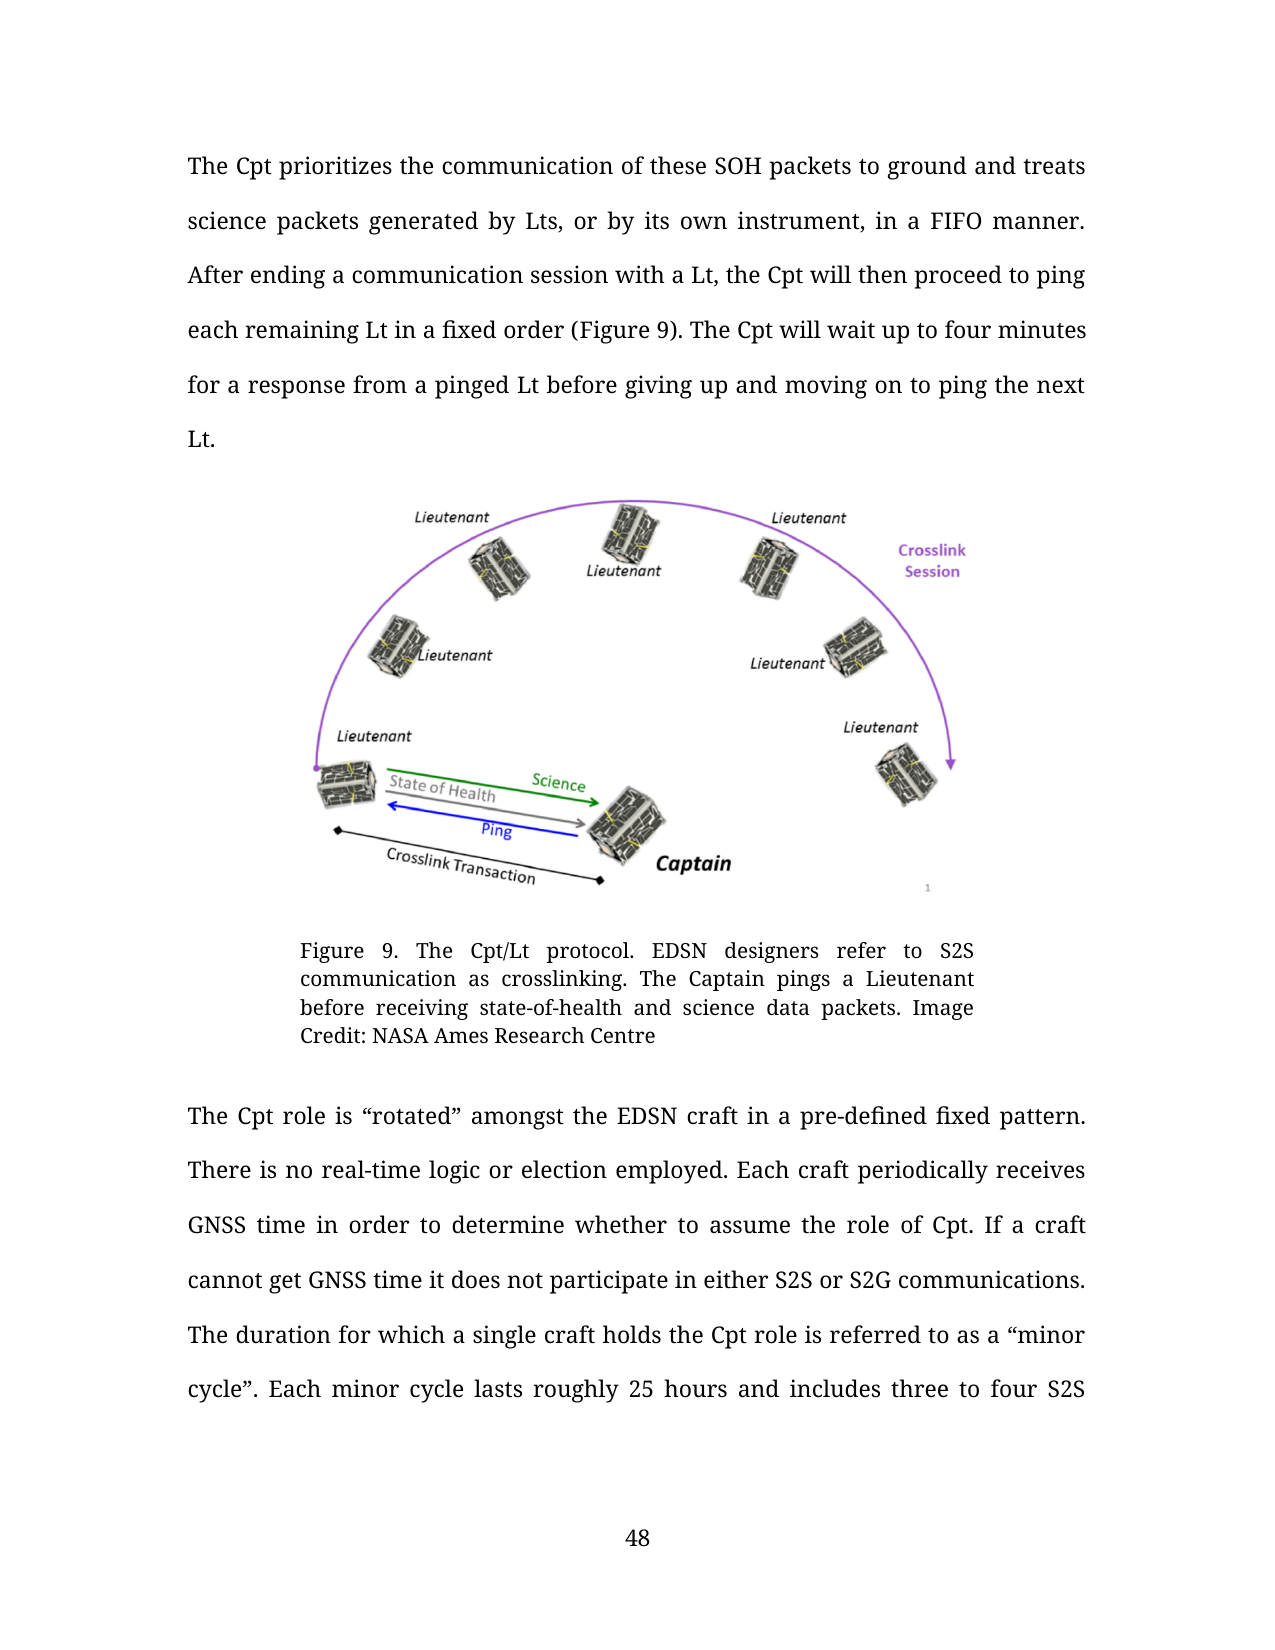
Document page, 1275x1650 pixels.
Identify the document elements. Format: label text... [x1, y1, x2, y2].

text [187, 150, 1087, 455]
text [187, 1100, 1087, 1404]
text Figure 9. The Cpt/Lt protocol. EDSN designers refer to S2S communication as crosslinking. The Captain pings a Lieutenant before receiving state-of-health and science data packets. Image Credit: NASA Ames Research Centre [300, 936, 975, 1050]
picture [301, 494, 974, 896]
